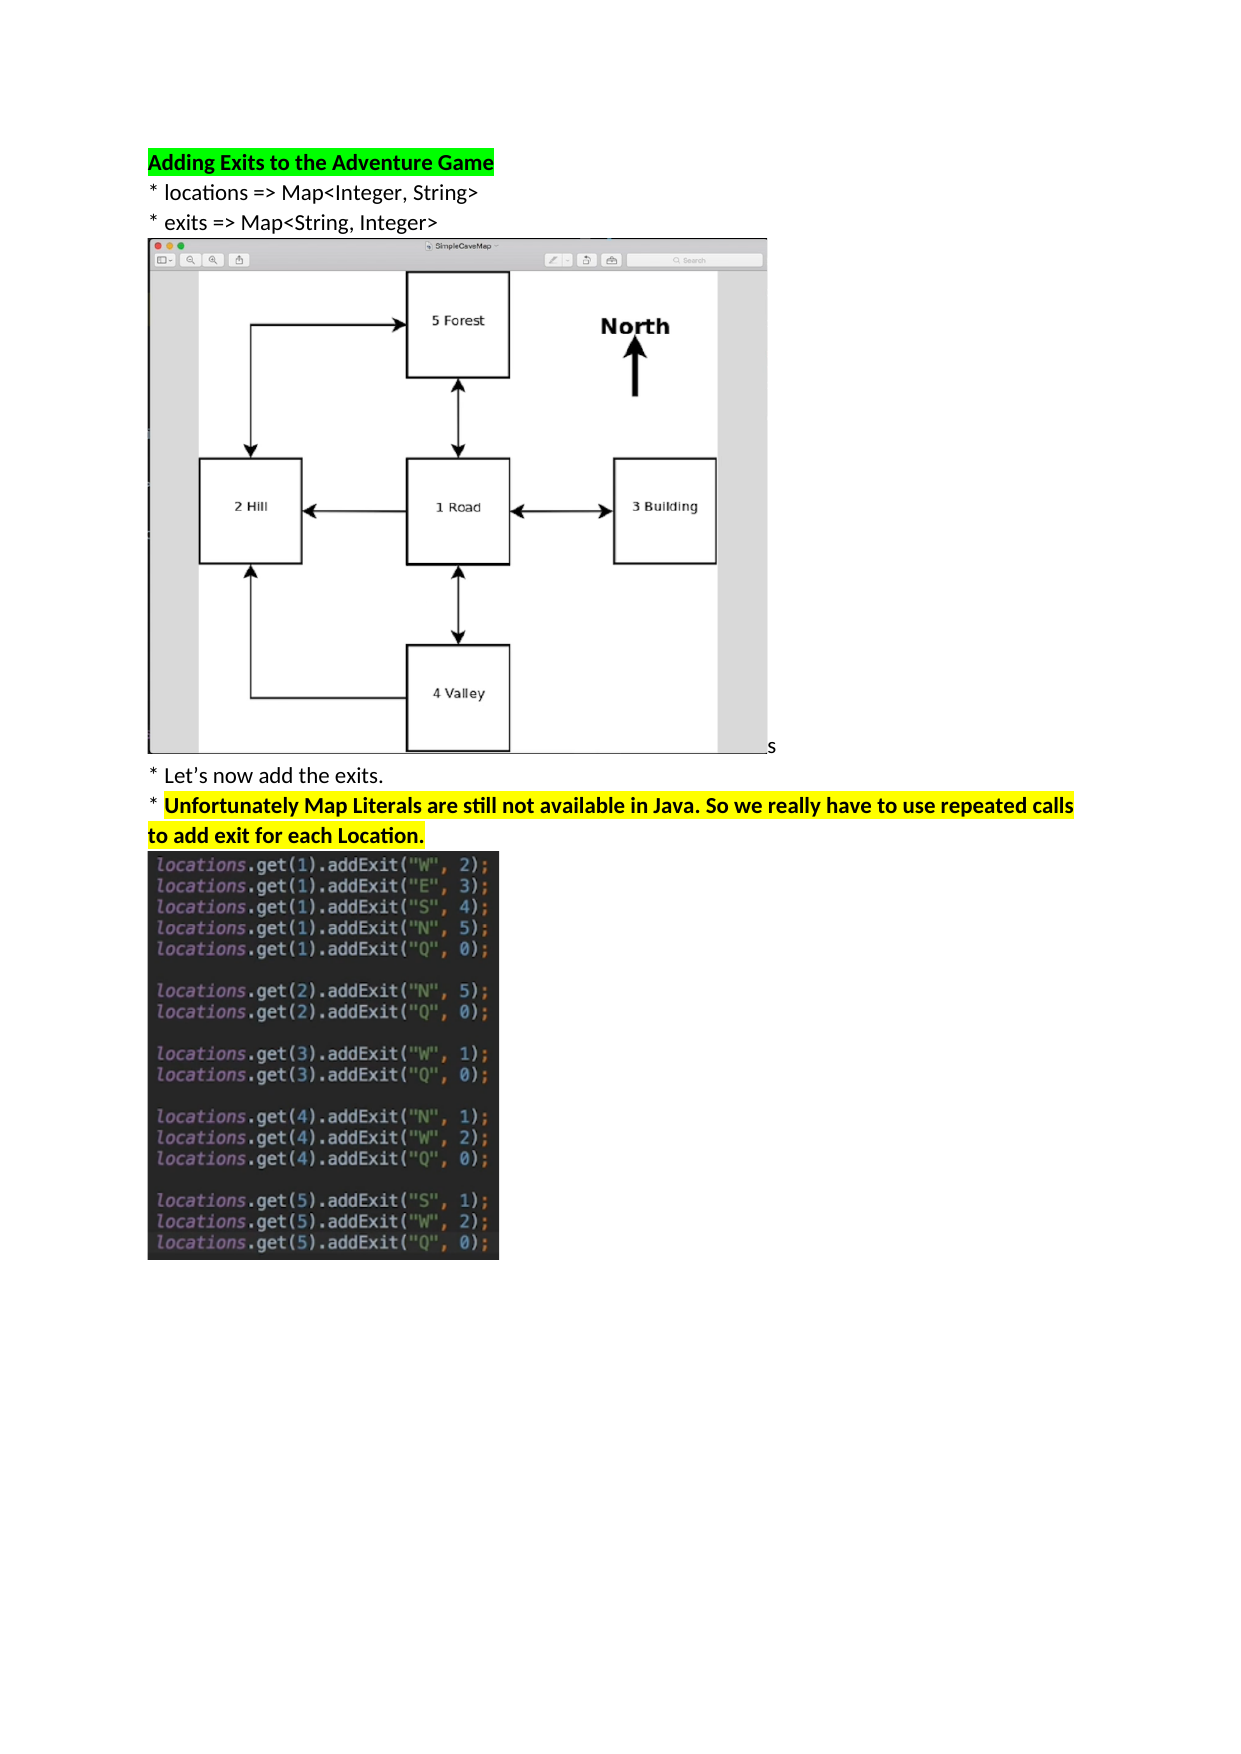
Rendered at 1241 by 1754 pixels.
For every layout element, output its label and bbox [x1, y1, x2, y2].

text [148, 148, 1093, 1260]
picture [147, 238, 768, 754]
picture [147, 851, 500, 1260]
